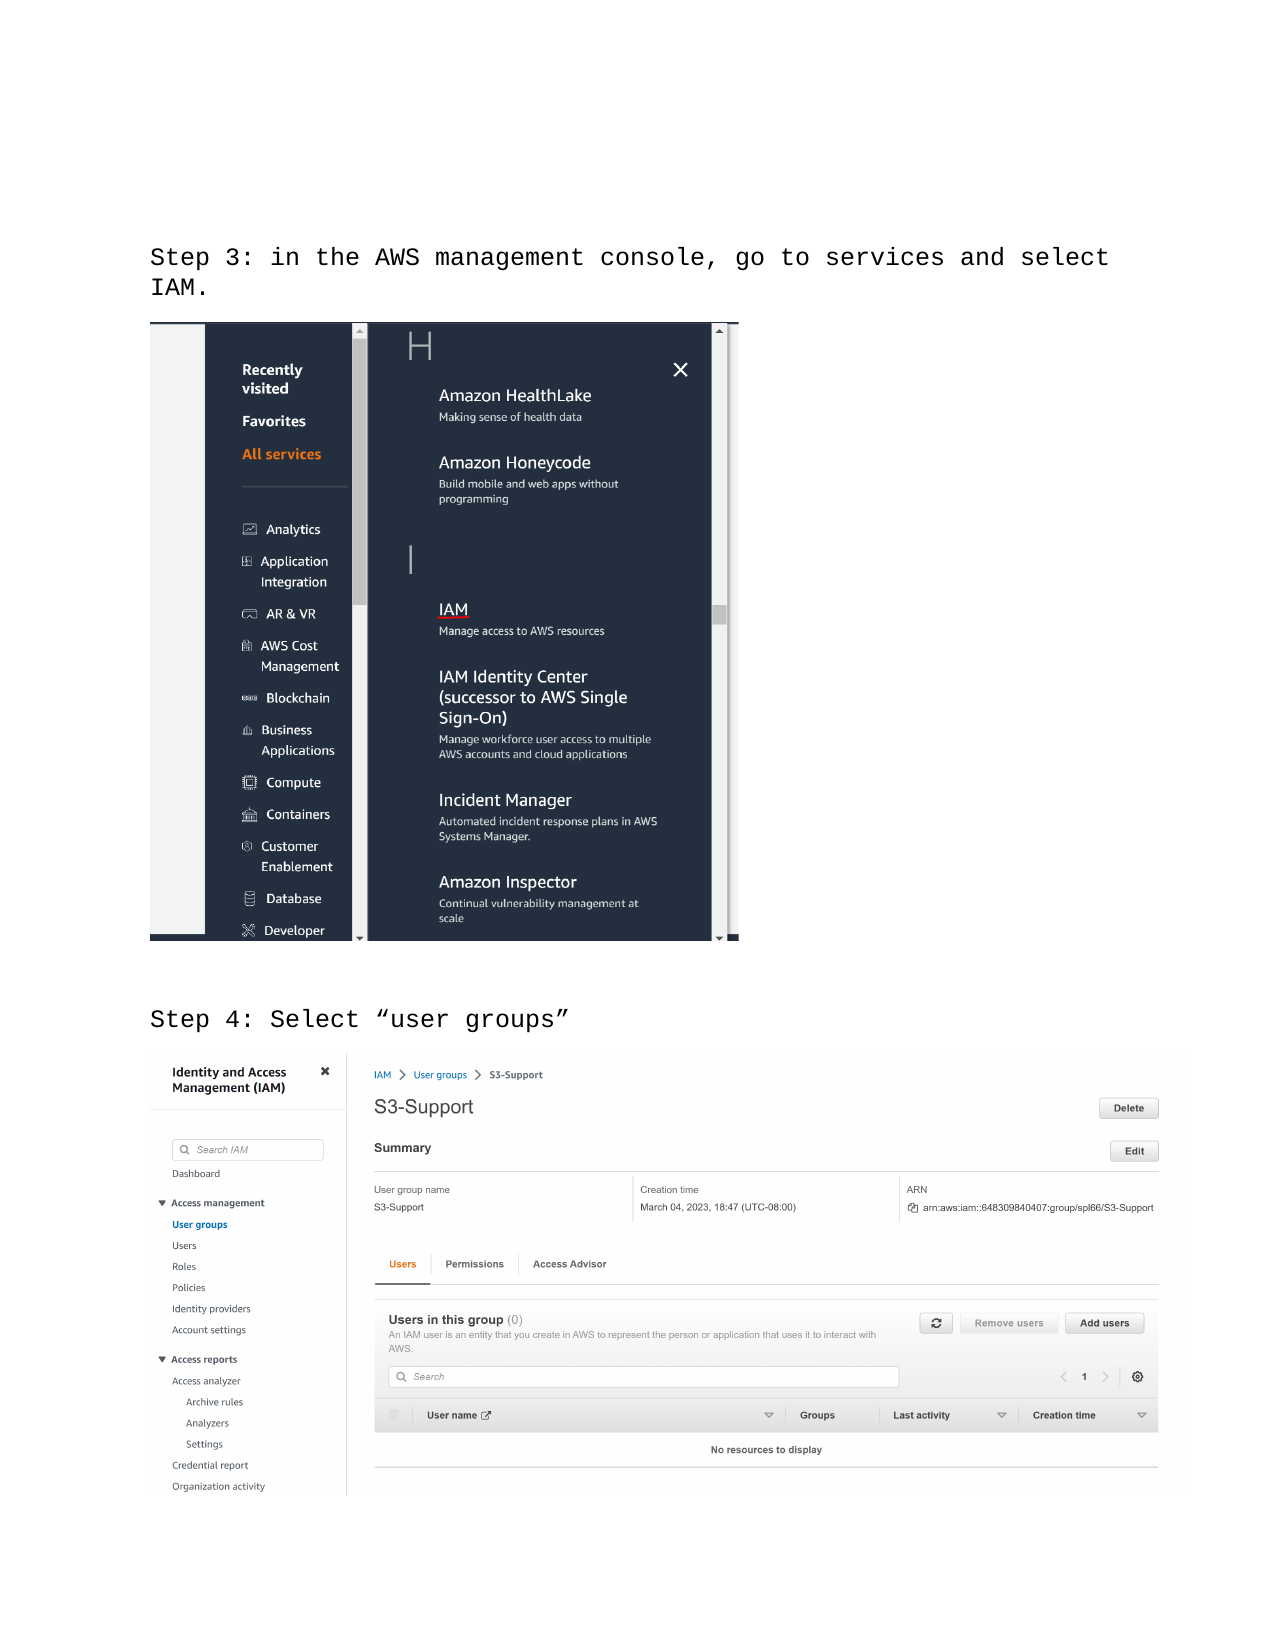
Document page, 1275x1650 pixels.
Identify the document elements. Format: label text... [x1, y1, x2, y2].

picture [150, 322, 739, 941]
text Step 3: in the AWS management console, go to services and select IAM. [150, 244, 1125, 303]
picture [150, 1053, 1185, 1496]
text Step 4: Select “user groups” [150, 1006, 1125, 1034]
